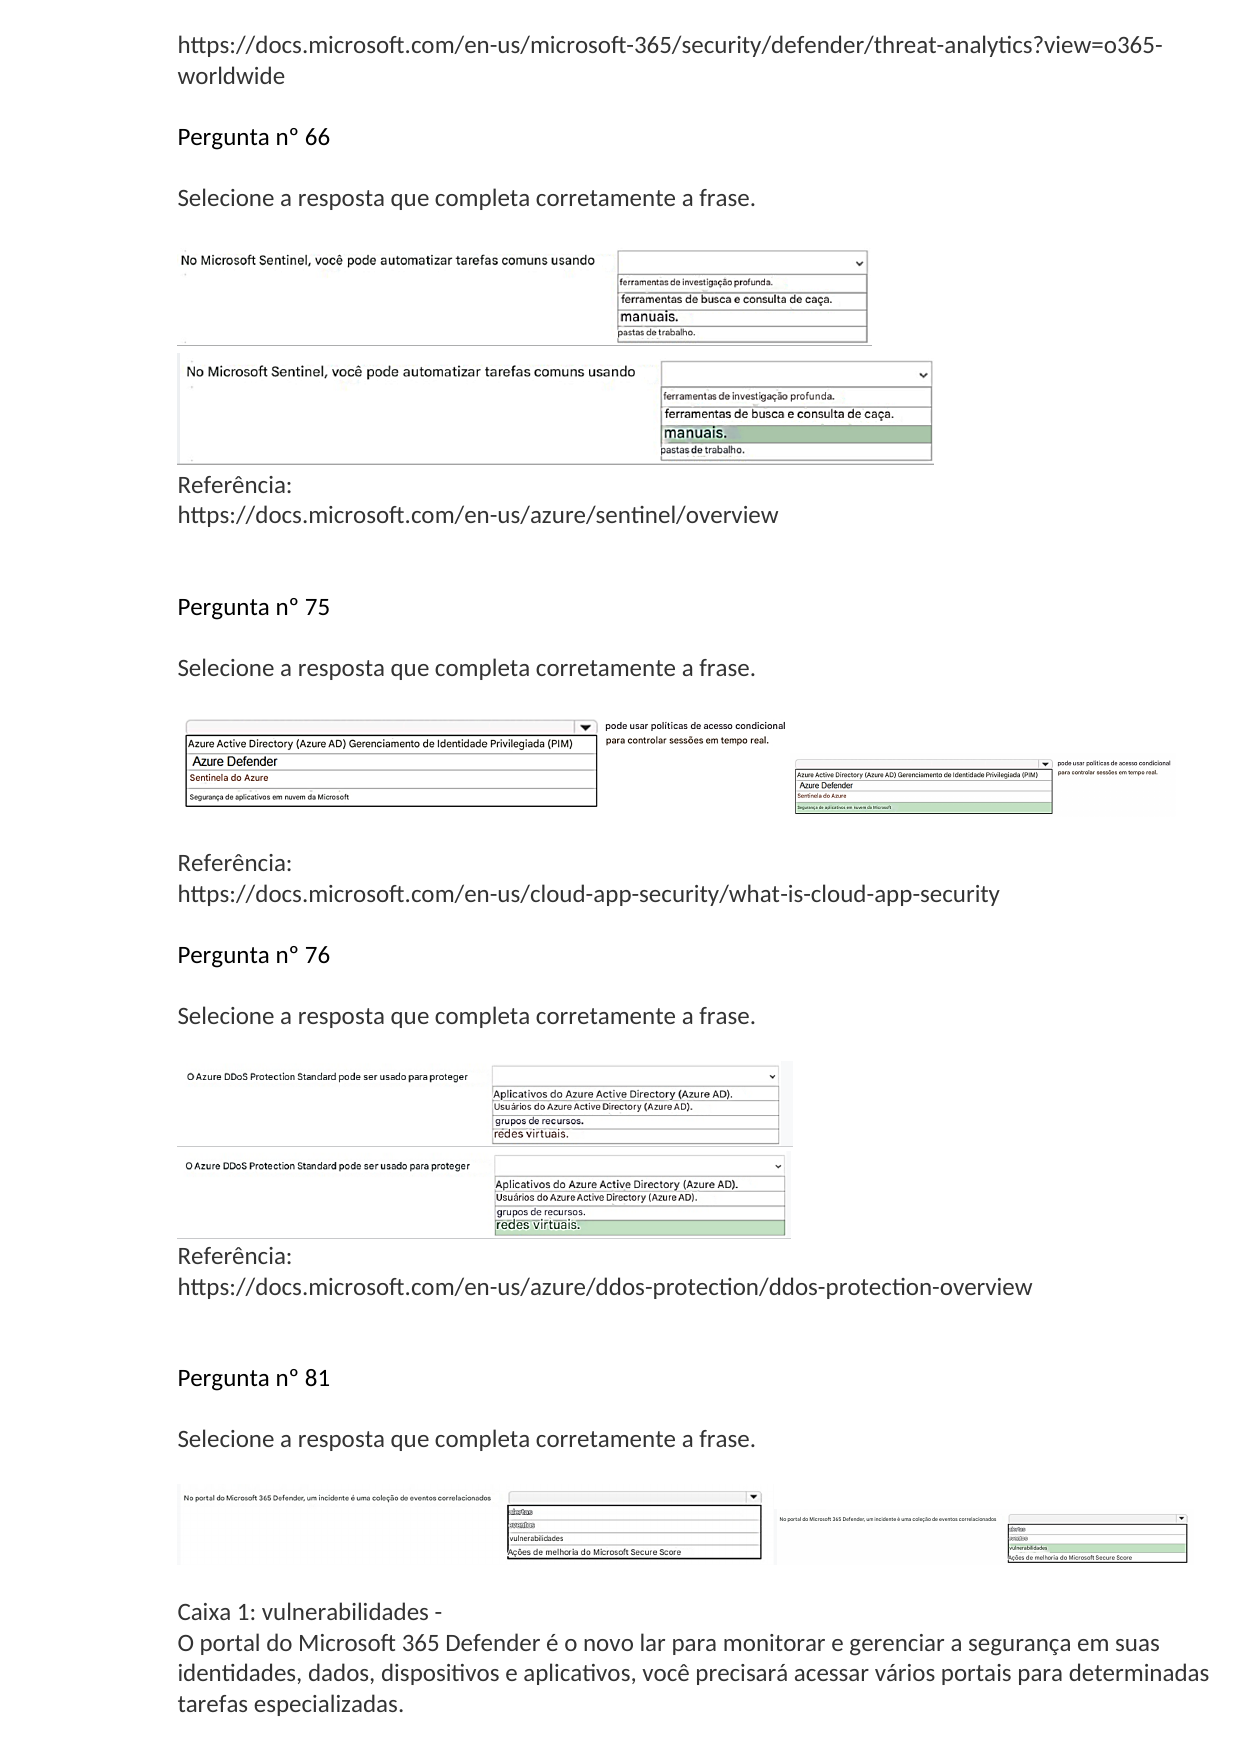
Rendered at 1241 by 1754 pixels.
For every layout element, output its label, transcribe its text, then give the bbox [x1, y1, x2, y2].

picture [177, 243, 872, 347]
text Pergunta nº 75 [177, 591, 1211, 621]
picture [177, 712, 1176, 817]
text Referência: https://docs.microsoft.com/en-us/azure/ddos-protection/ddos-protection-overview [177, 1152, 1211, 1301]
picture [177, 1061, 793, 1241]
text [177, 1566, 1211, 1718]
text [177, 29, 1211, 91]
text Pergunta nº 81 [177, 1362, 1211, 1393]
text Pergunta nº 66 [177, 121, 1211, 152]
picture [177, 353, 934, 468]
picture [177, 1484, 1194, 1565]
text Selecione a resposta que completa corretamente a frase. [177, 969, 1211, 1152]
text Pergunta nº 76 [177, 939, 1211, 969]
